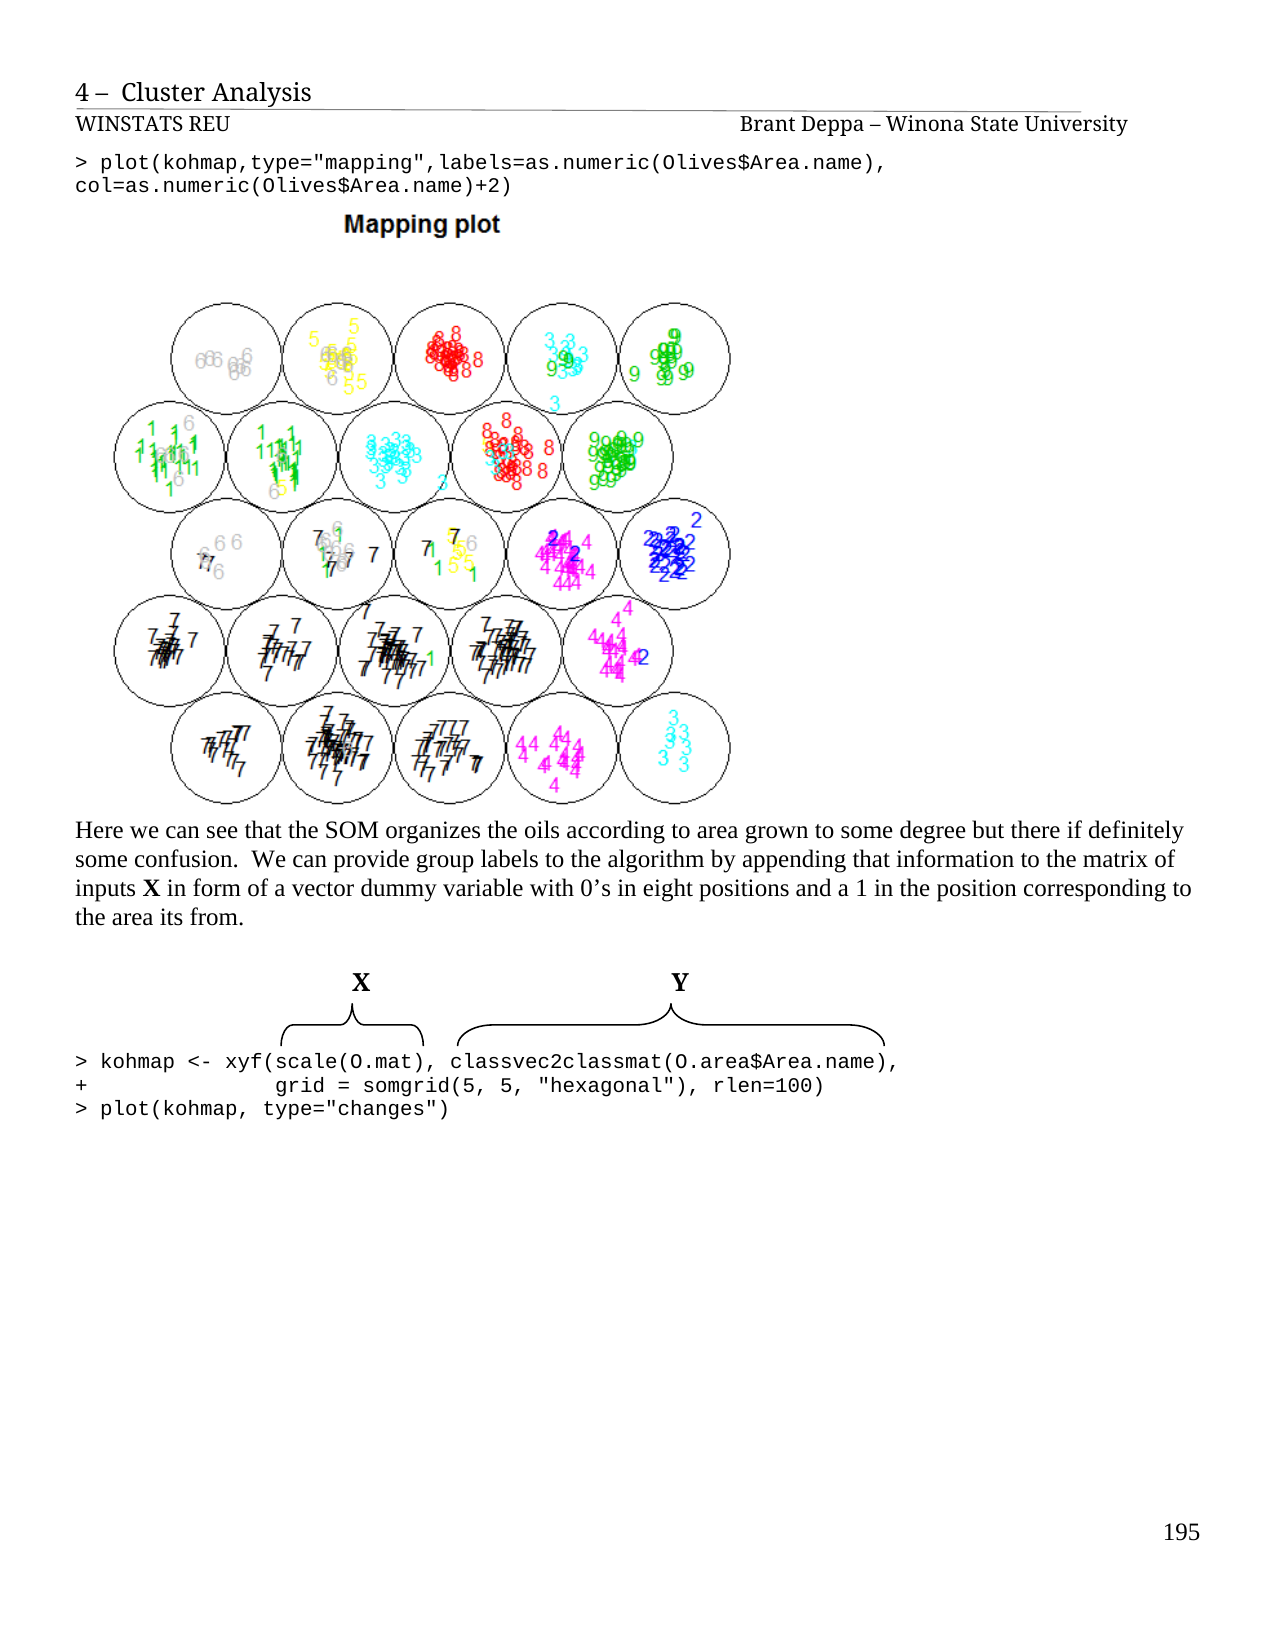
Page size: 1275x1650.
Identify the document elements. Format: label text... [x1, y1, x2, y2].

text col=as.numeric(Olives$Area.name)+2) [75, 175, 1200, 199]
text > plot(kohmap, type="changes") [75, 1098, 1200, 1122]
picture [75, 199, 785, 816]
text X Y [75, 965, 1200, 999]
text Here we can see that the SOM organizes the oils according to area grown to some degree but there if definitely some confusion. We can provide group labels to the algorithm by appending that information to the matrix of inputs X in form of a vector dummy variable with 0’s in eight positions and a 1 in the position corresponding to the area its from. [75, 816, 1200, 931]
text + grid = somgrid(5, 5, "hexagonal"), rlen=100) [75, 1075, 1200, 1098]
text > plot(kohmap,type="mapping",labels=as.numeric(Olives$Area.name), [75, 152, 1200, 175]
text > kohmap <- xyf(scale(O.mat), classvec2classmat(O.area$Area.name), [75, 1051, 1200, 1075]
